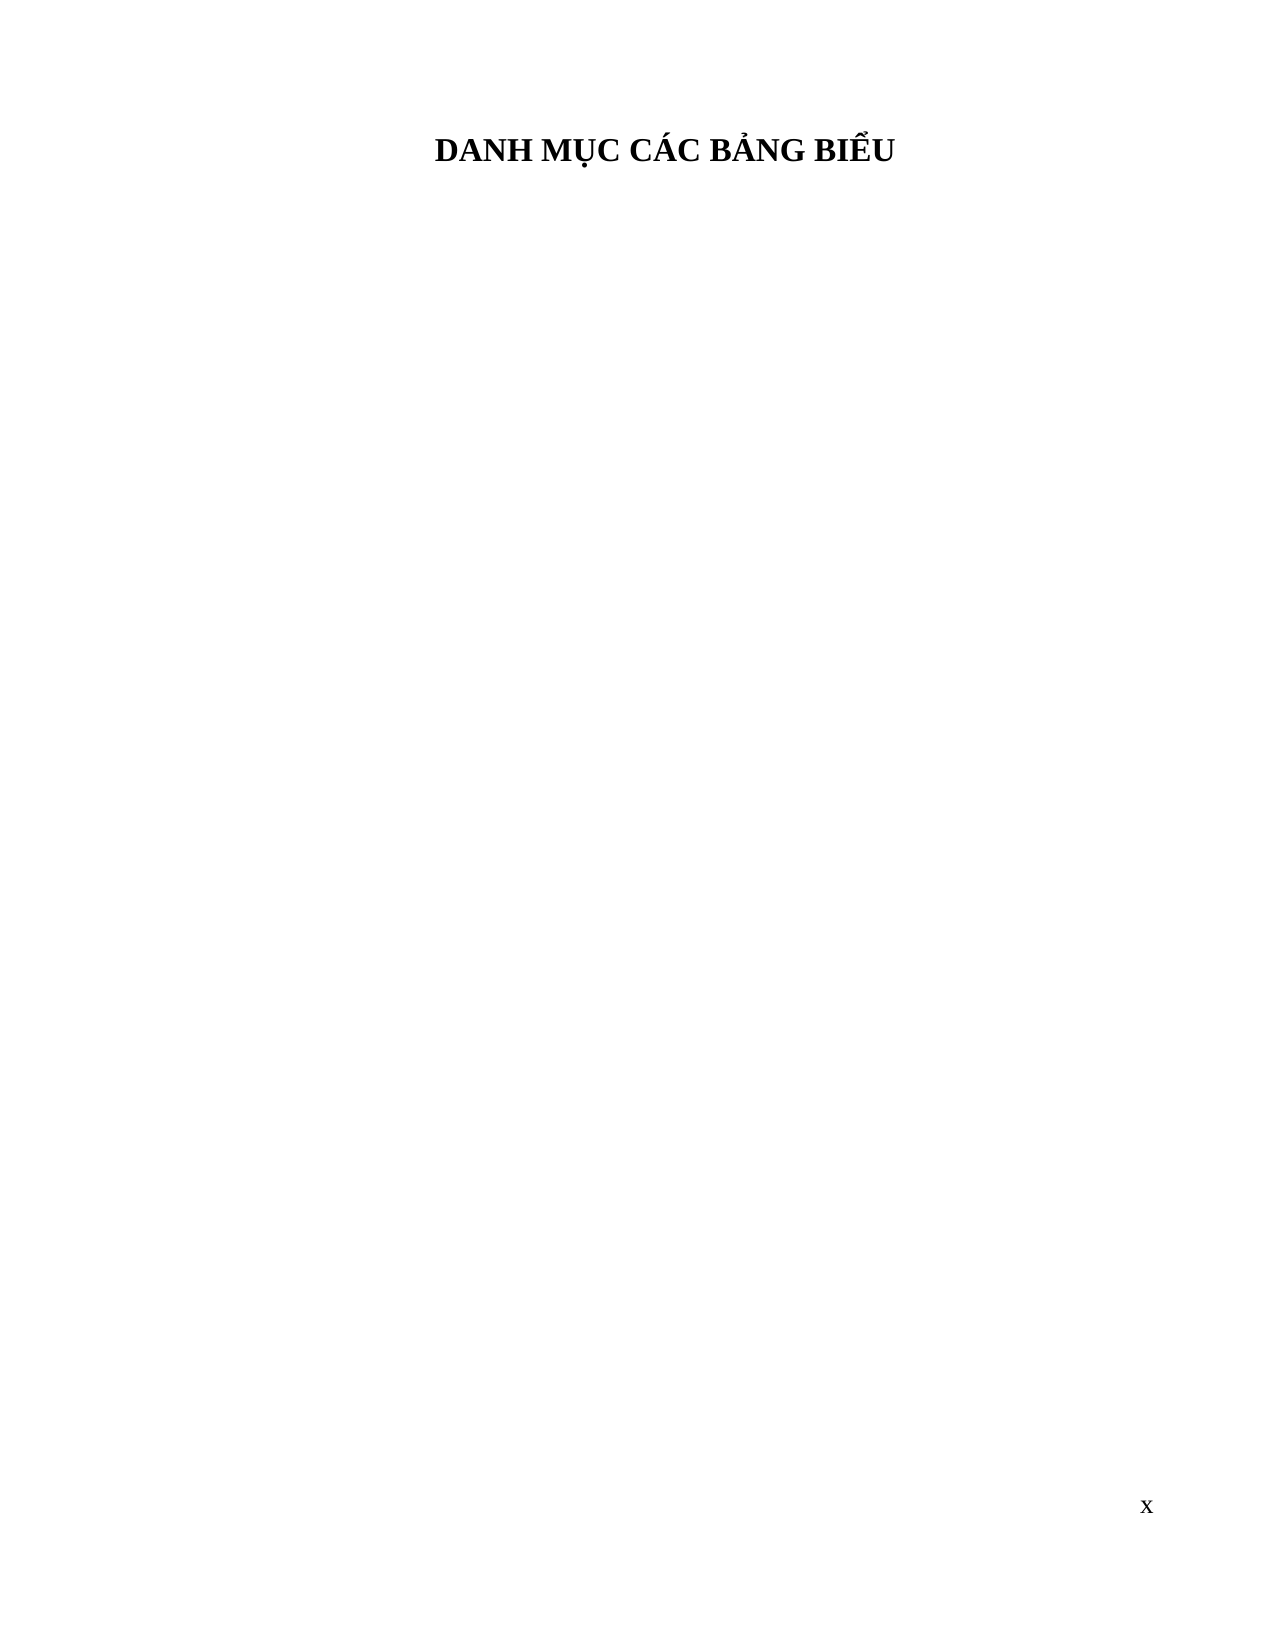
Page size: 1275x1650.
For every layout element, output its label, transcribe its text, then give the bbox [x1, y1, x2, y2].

text DANH MỤC CÁC BẢNG BIỂU [177, 131, 1153, 169]
